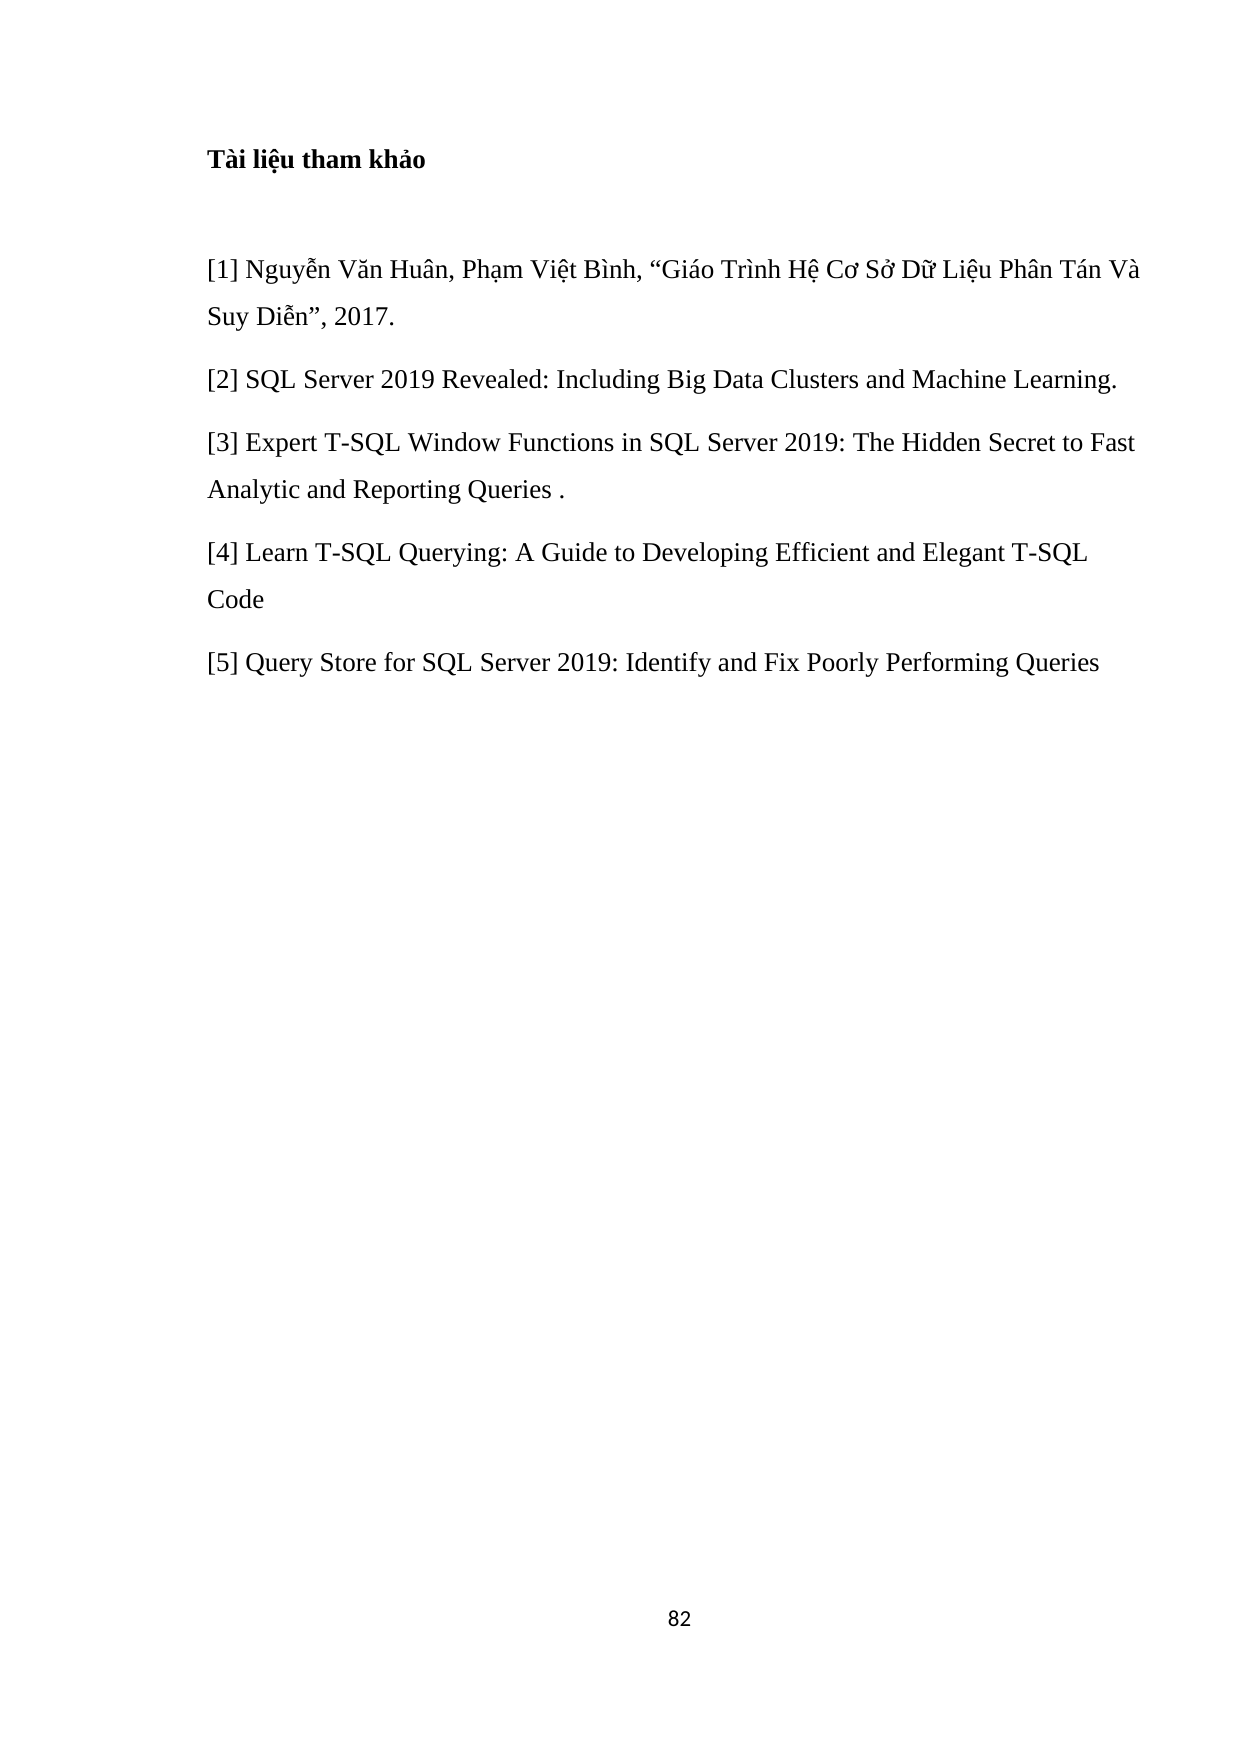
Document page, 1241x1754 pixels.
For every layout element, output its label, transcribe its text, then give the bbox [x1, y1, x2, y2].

text [2] SQL Server 2019 Revealed: Including Big Data Clusters and Machine Learning. [207, 363, 1152, 394]
text [3] Expert T-SQL Window Functions in SQL Server 2019: The Hidden Secret to Fast Analytic and Reporting Queries . [207, 426, 1152, 504]
text [4] Learn T-SQL Querying: A Guide to Developing Efficient and Elegant T-SQL Code [207, 536, 1152, 614]
text [5] Query Store for SQL Server 2019: Identify and Fix Poorly Performing Queries [207, 646, 1152, 678]
text [1] Nguyễn Văn Huân, Phạm Việt Bình, “Giáo Trình Hệ Cơ Sở Dữ Liệu Phân Tán Và Suy Diễn”, 2017. [207, 253, 1152, 331]
subtitle Tài liệu tham khảo [207, 143, 1152, 174]
